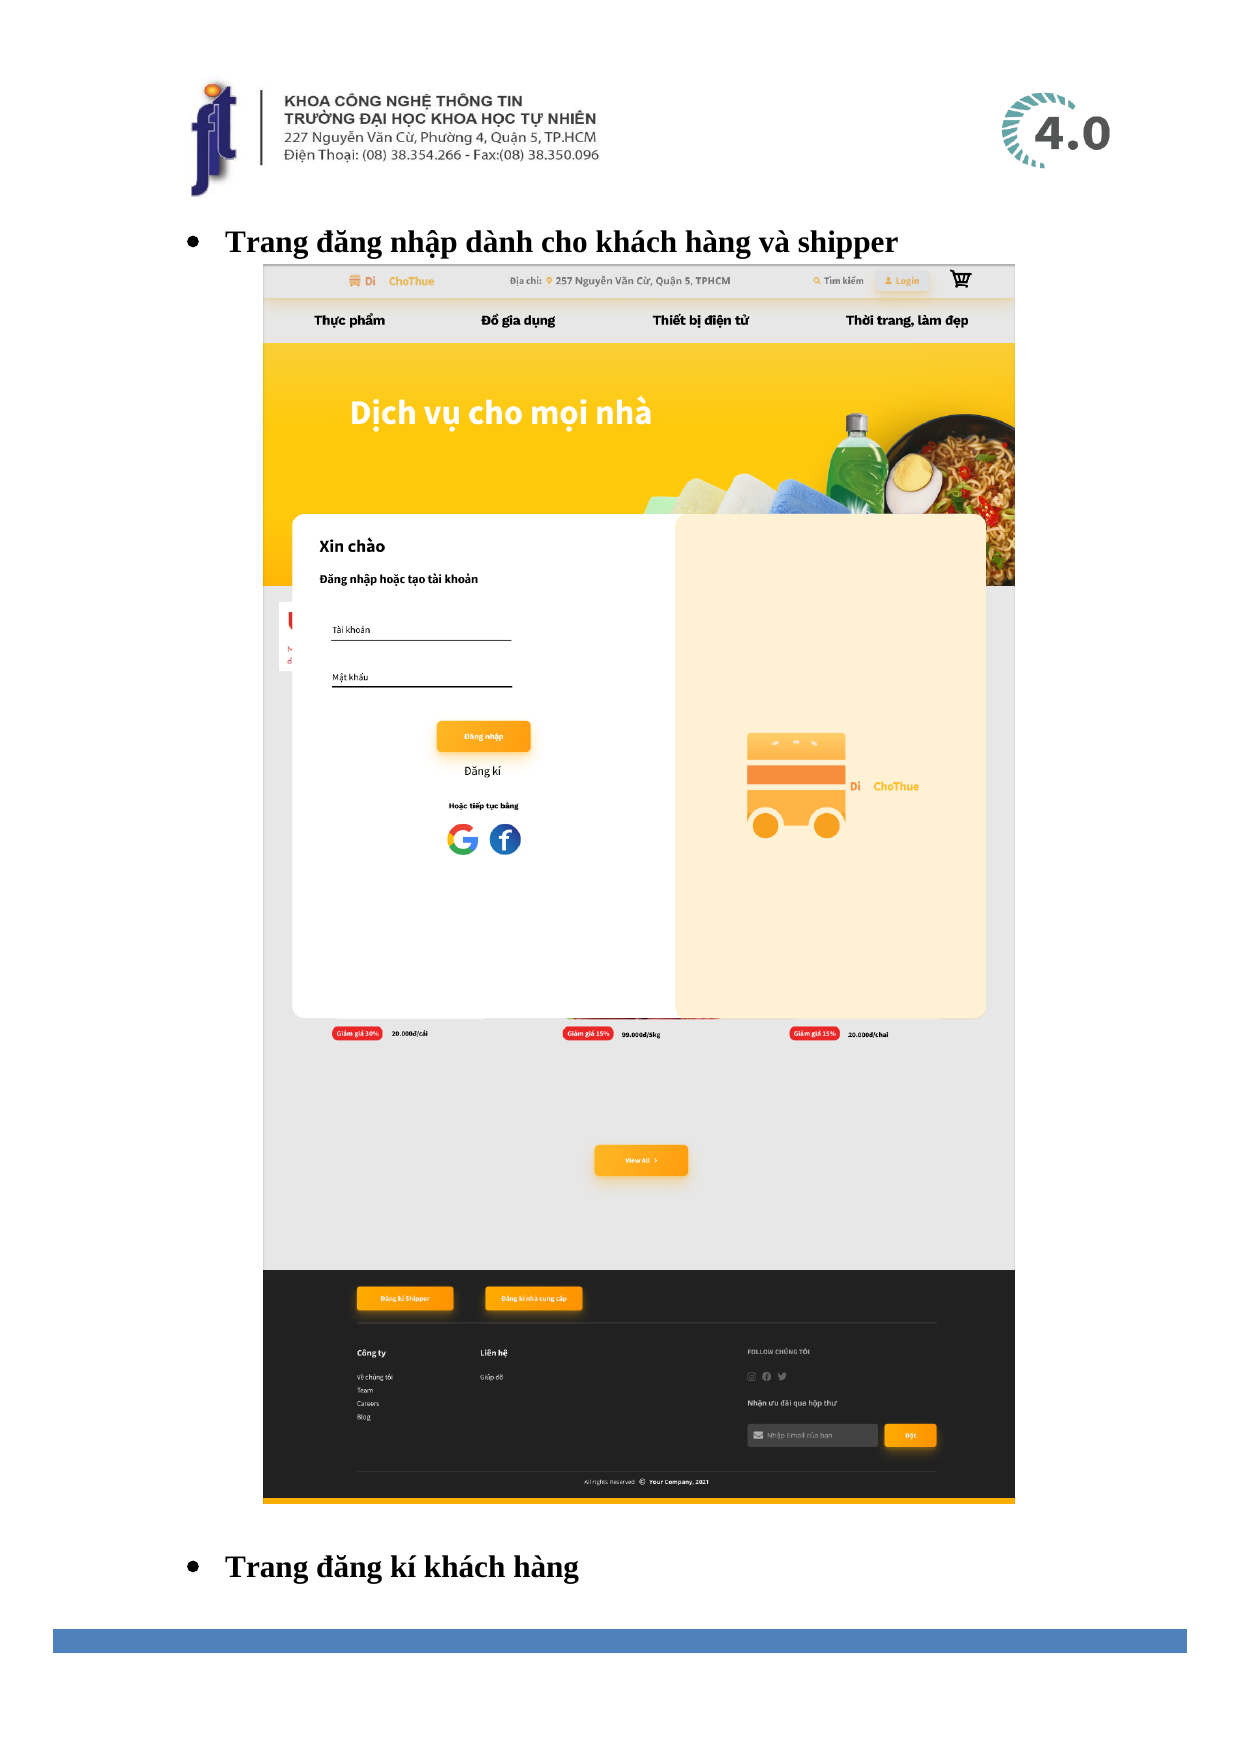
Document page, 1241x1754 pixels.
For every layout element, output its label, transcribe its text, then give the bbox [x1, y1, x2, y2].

list Trang đăng kí khách hàng [187, 1548, 1090, 1584]
picture [168, 75, 632, 218]
list Trang đăng nhập dành cho khách hàng và shipper [187, 150, 1090, 259]
picture [263, 264, 1015, 1504]
picture [975, 86, 1138, 175]
